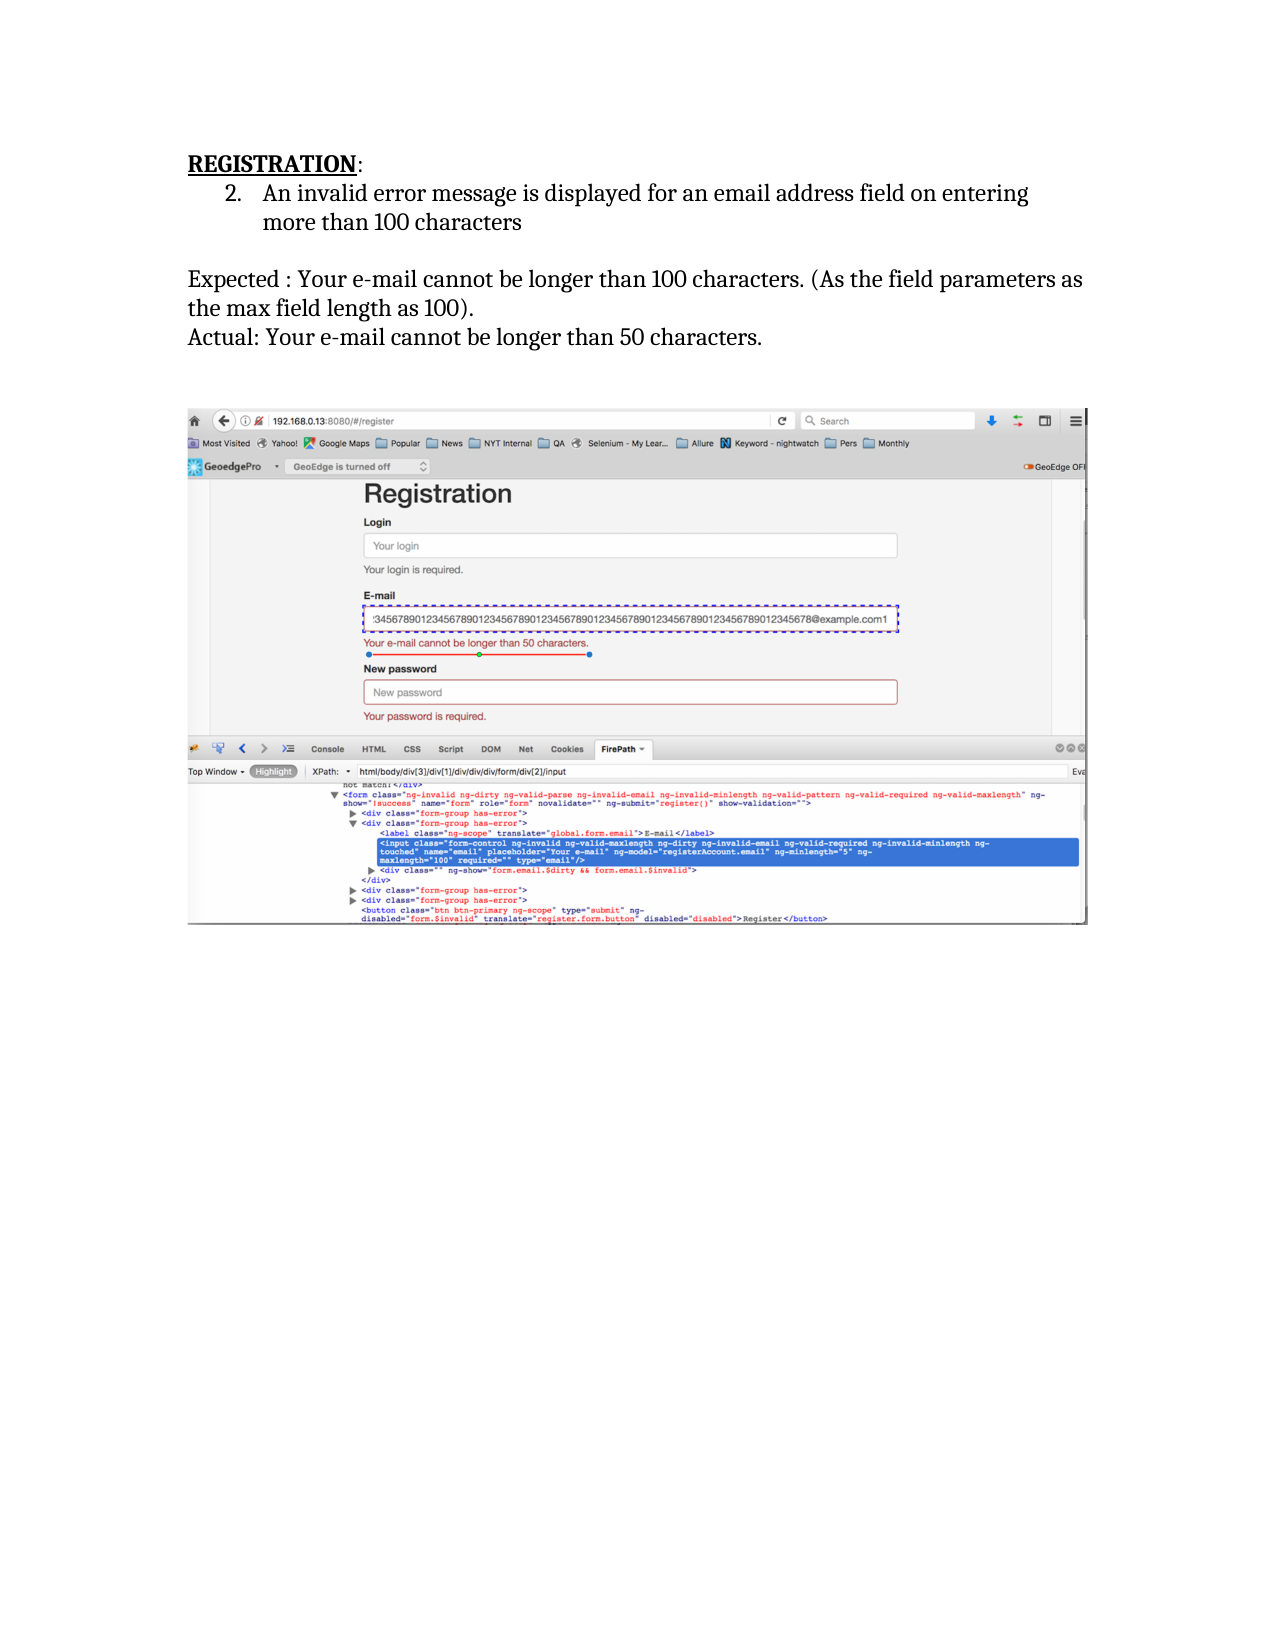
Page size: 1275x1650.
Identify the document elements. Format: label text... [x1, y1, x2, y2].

text Actual: Your e-mail cannot be longer than 50 characters. [187, 322, 1087, 351]
text REGISTRATION: [187, 150, 1087, 179]
picture [187, 408, 1088, 925]
text Expected : Your e-mail cannot be longer than 100 characters. (As the field parameters as the max field length as 100). [187, 265, 1087, 322]
list An invalid error message is displayed for an email address field on entering more than 100 characters [225, 179, 1087, 236]
